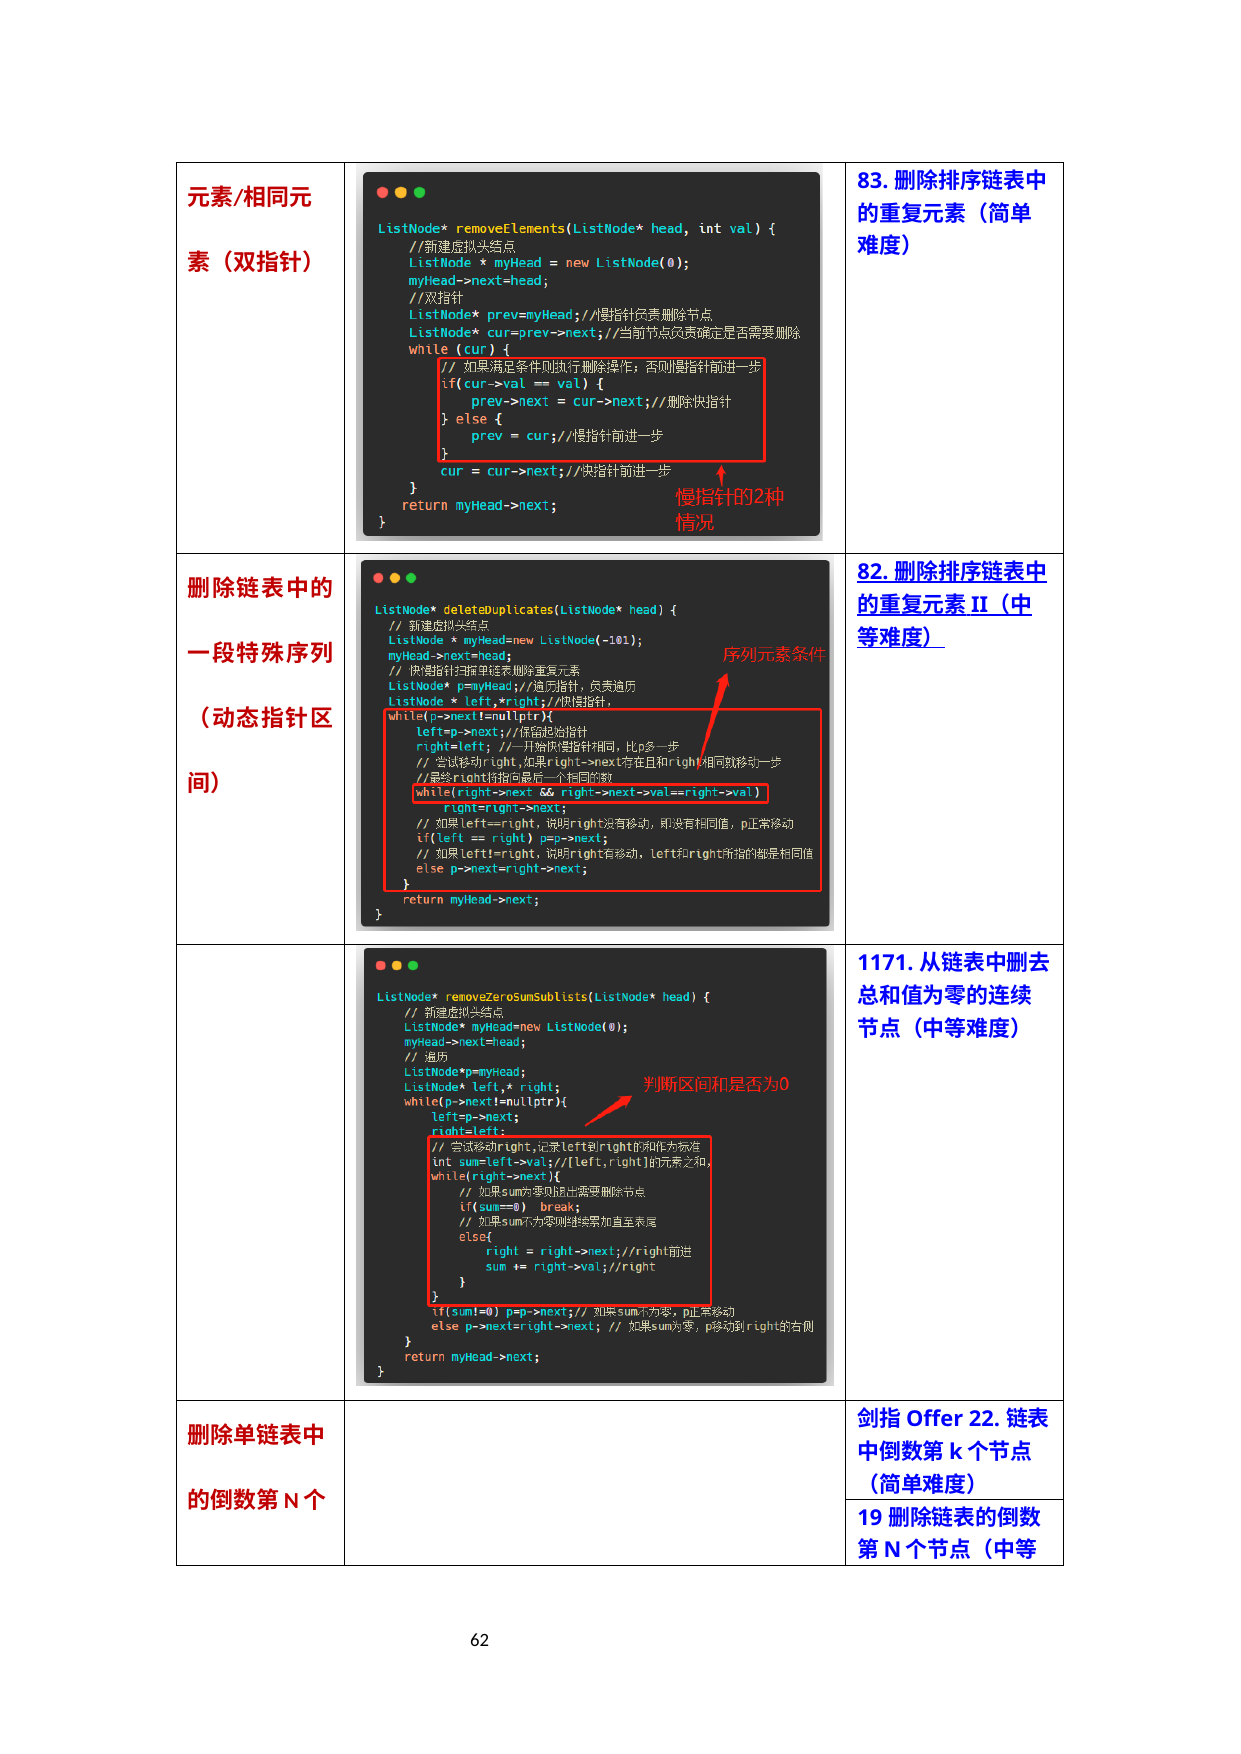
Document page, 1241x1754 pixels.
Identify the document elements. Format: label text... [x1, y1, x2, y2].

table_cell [846, 1500, 1063, 1565]
table_cell 删除链表中的一段特殊序列（动态指针区间） [177, 554, 344, 944]
table_cell 1171. 从链表中删去总和值为零的连续节点（中等难度） [846, 945, 1063, 1400]
table_cell [345, 1401, 845, 1565]
table_cell [345, 945, 845, 1400]
picture [356, 945, 834, 1386]
table_cell 剑指 Offer 22. 链表中倒数第k个节点（简单难度） [846, 1401, 1063, 1499]
picture [356, 554, 834, 931]
table_cell 82. 删除排序链表中的重复元素II（中等难度） [846, 554, 1063, 944]
table_cell 删除单链表中的倒数第N个节点/正中间节点（遍历到指定位置） [177, 1401, 344, 1565]
table_cell [345, 554, 845, 944]
table_cell [177, 945, 344, 1400]
table_cell 83. 删除排序链表中的重复元素（简单难度） [846, 163, 1063, 553]
picture [356, 163, 823, 541]
